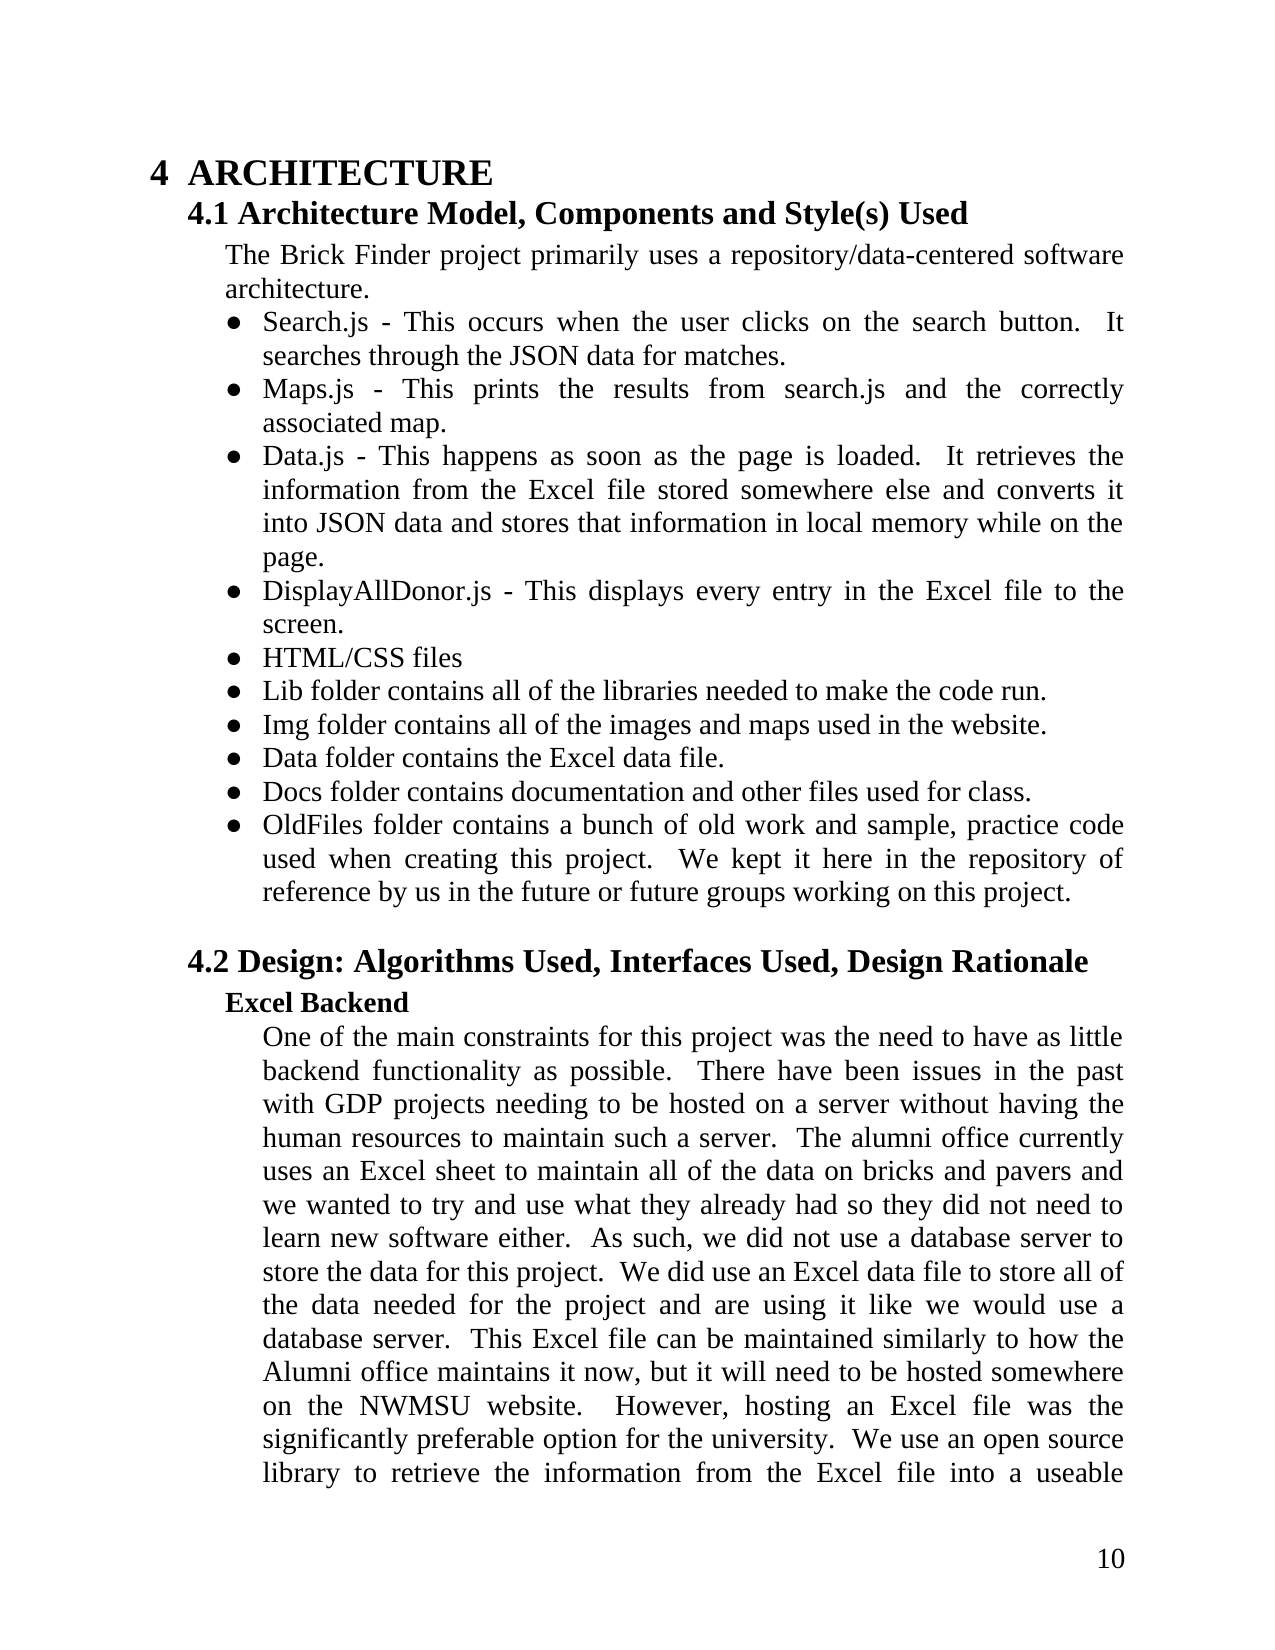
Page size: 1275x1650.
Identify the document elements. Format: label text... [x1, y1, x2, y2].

subtitle 4.1 Architecture Model, Components and Style(s) Used [187, 193, 1125, 231]
list Docs folder contains documentation and other files used for class. [225, 774, 1125, 807]
subtitle 4 ARCHITECTURE [150, 150, 1125, 193]
list Data folder contains the Excel data file. [225, 740, 1125, 774]
list HTML/CSS files [225, 640, 1125, 673]
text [262, 1019, 1125, 1489]
list DisplayAllDonor.js - This displays every entry in the Excel file to the screen. [225, 573, 1125, 640]
subtitle 4.2 Design: Algorithms Used, Interfaces Used, Design Rationale [187, 942, 1125, 980]
list Maps.js - This prints the results from search.js and the correctly associated map. [225, 371, 1125, 438]
text Excel Backend [225, 986, 1125, 1019]
list OldFiles folder contains a bunch of old work and sample, practice code used when creating this project. We kept it here in the repository of reference by us in the future or future groups working on this project. [225, 807, 1125, 908]
list Search.js - This occurs when the user clicks on the search button. It searches through the JSON data for matches. [225, 304, 1125, 371]
list Img folder contains all of the images and maps used in the website. [225, 707, 1125, 740]
text The Brick Finder project primarily uses a repository/data-centered software architecture. [225, 237, 1125, 304]
list Data.js - This happens as soon as the page is loaded. It retrieves the information from the Excel file stored somewhere else and converts it into JSON data and stores that information in local memory while on the page. [225, 438, 1125, 573]
list Lib folder contains all of the libraries needed to make the code run. [225, 673, 1125, 707]
